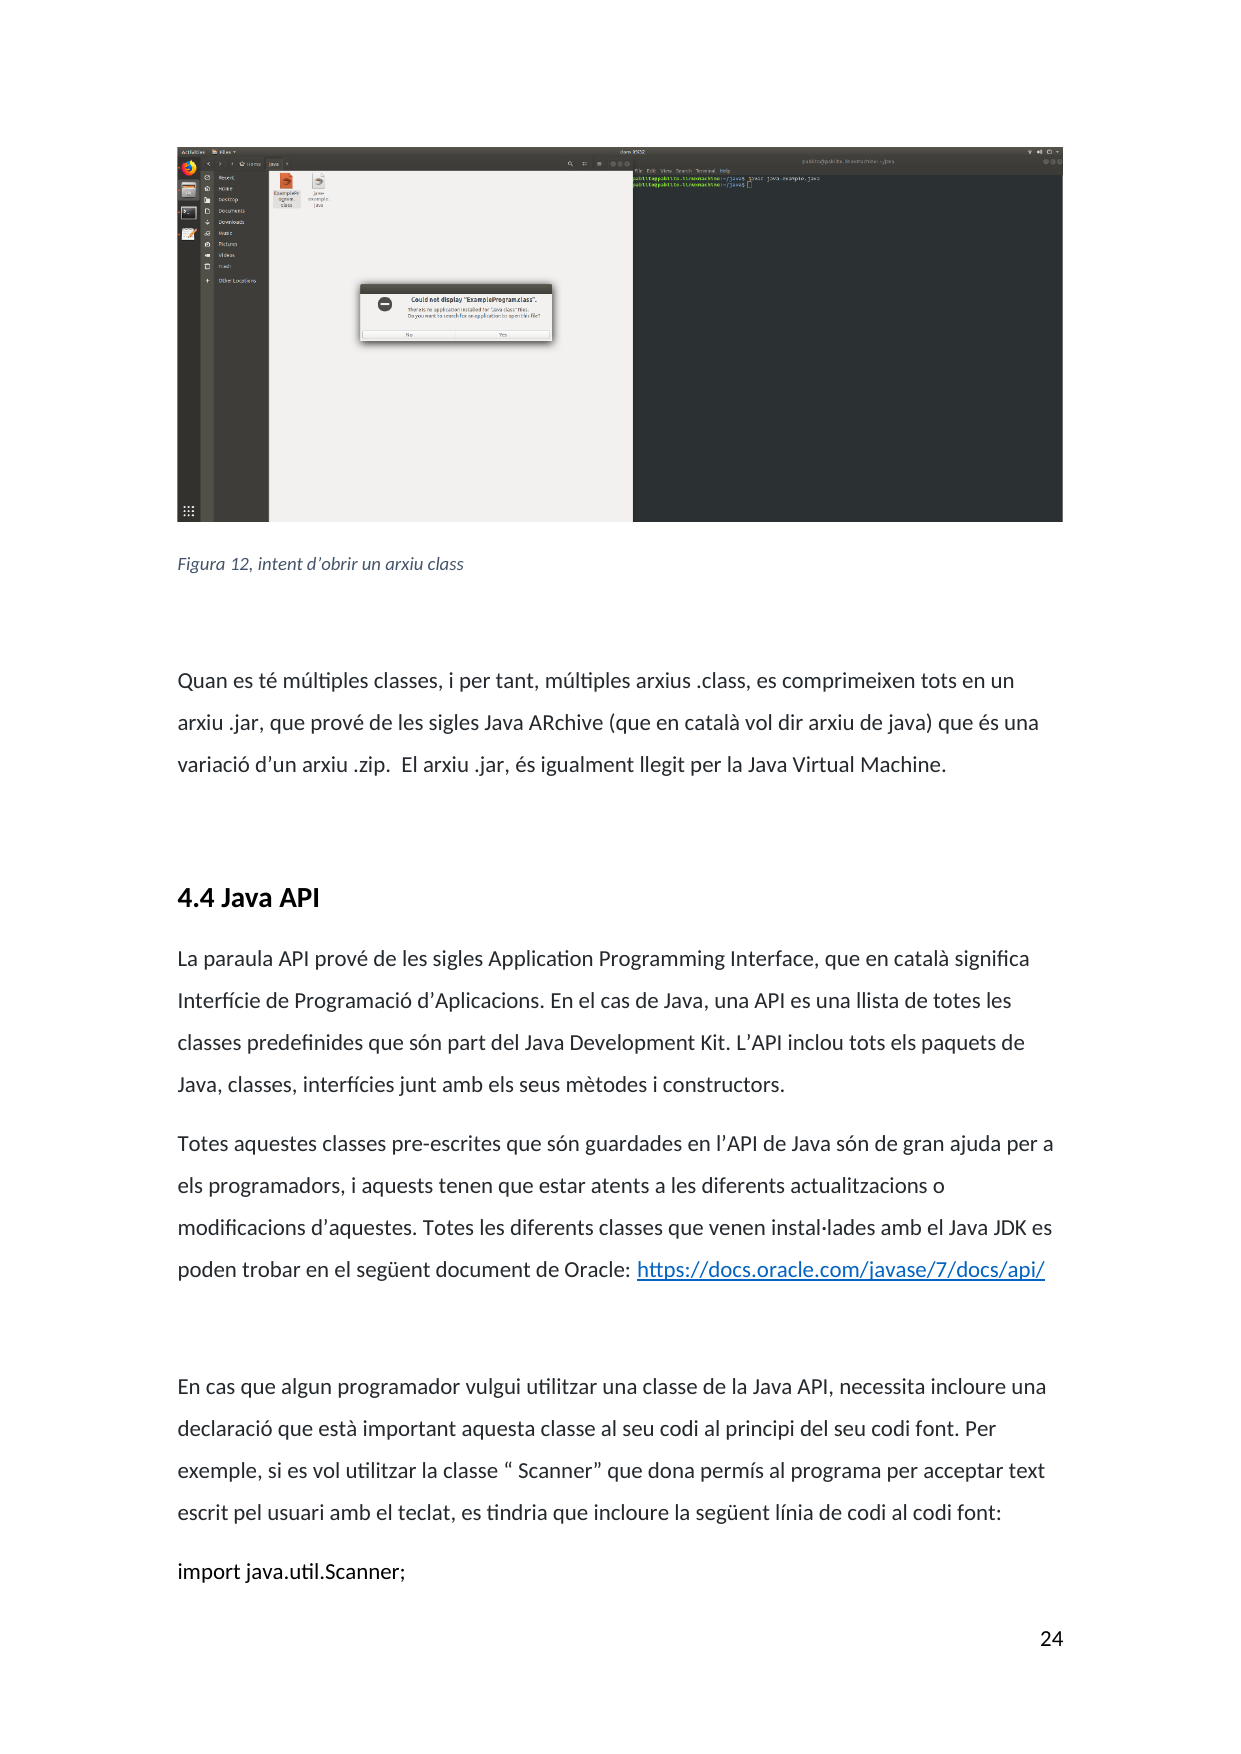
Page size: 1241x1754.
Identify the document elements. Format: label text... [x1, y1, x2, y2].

subtitle 4.4 Java API [177, 879, 1063, 915]
text import java.util.Scanner; [177, 1557, 1063, 1585]
picture [177, 147, 1063, 522]
text Totes aquestes classes pre-escrites que són guardades en l’API de Java són de gran ajuda per a els programadors, i aquests tenen que estar atents a les diferents actualitzacions o modificacions d’aquestes. Totes les diferents classes que venen instal·lades amb el Java JDK es poden trobar en el següent document de Oracle: https://docs.oracle.com/javase/7/docs/api/ [177, 1129, 1063, 1283]
text Figura 12, intent d’obrir un arxiu class [177, 552, 1063, 575]
text La paraula API prové de les sigles Application Programming Interface, que en català significa Interfície de Programació d’Aplicacions. En el cas de Java, una API es una llista de totes les classes predefinides que són part del Java Development Kit. L’API inclou tots els paquets de Java, classes, interfícies junt amb els seus mètodes i constructors. [177, 944, 1063, 1098]
text Quan es té múltiples classes, i per tant, múltiples arxius .class, es comprimeixen tots en un arxiu .jar, que prové de les sigles Java ARchive (que en català vol dir arxiu de java) que és una variació d’un arxiu .zip. El arxiu .jar, és igualment llegit per la Java Virtual Machine. [177, 666, 1063, 778]
text En cas que algun programador vulgui utilitzar una classe de la Java API, necessita incloure una declaració que està important aquesta classe al seu codi al principi del seu codi font. Per exemple, si es vol utilitzar la classe “ Scanner” que dona permís al programa per acceptar text escrit pel usuari amb el teclat, es tindria que incloure la següent línia de codi al codi font: [177, 1372, 1063, 1526]
